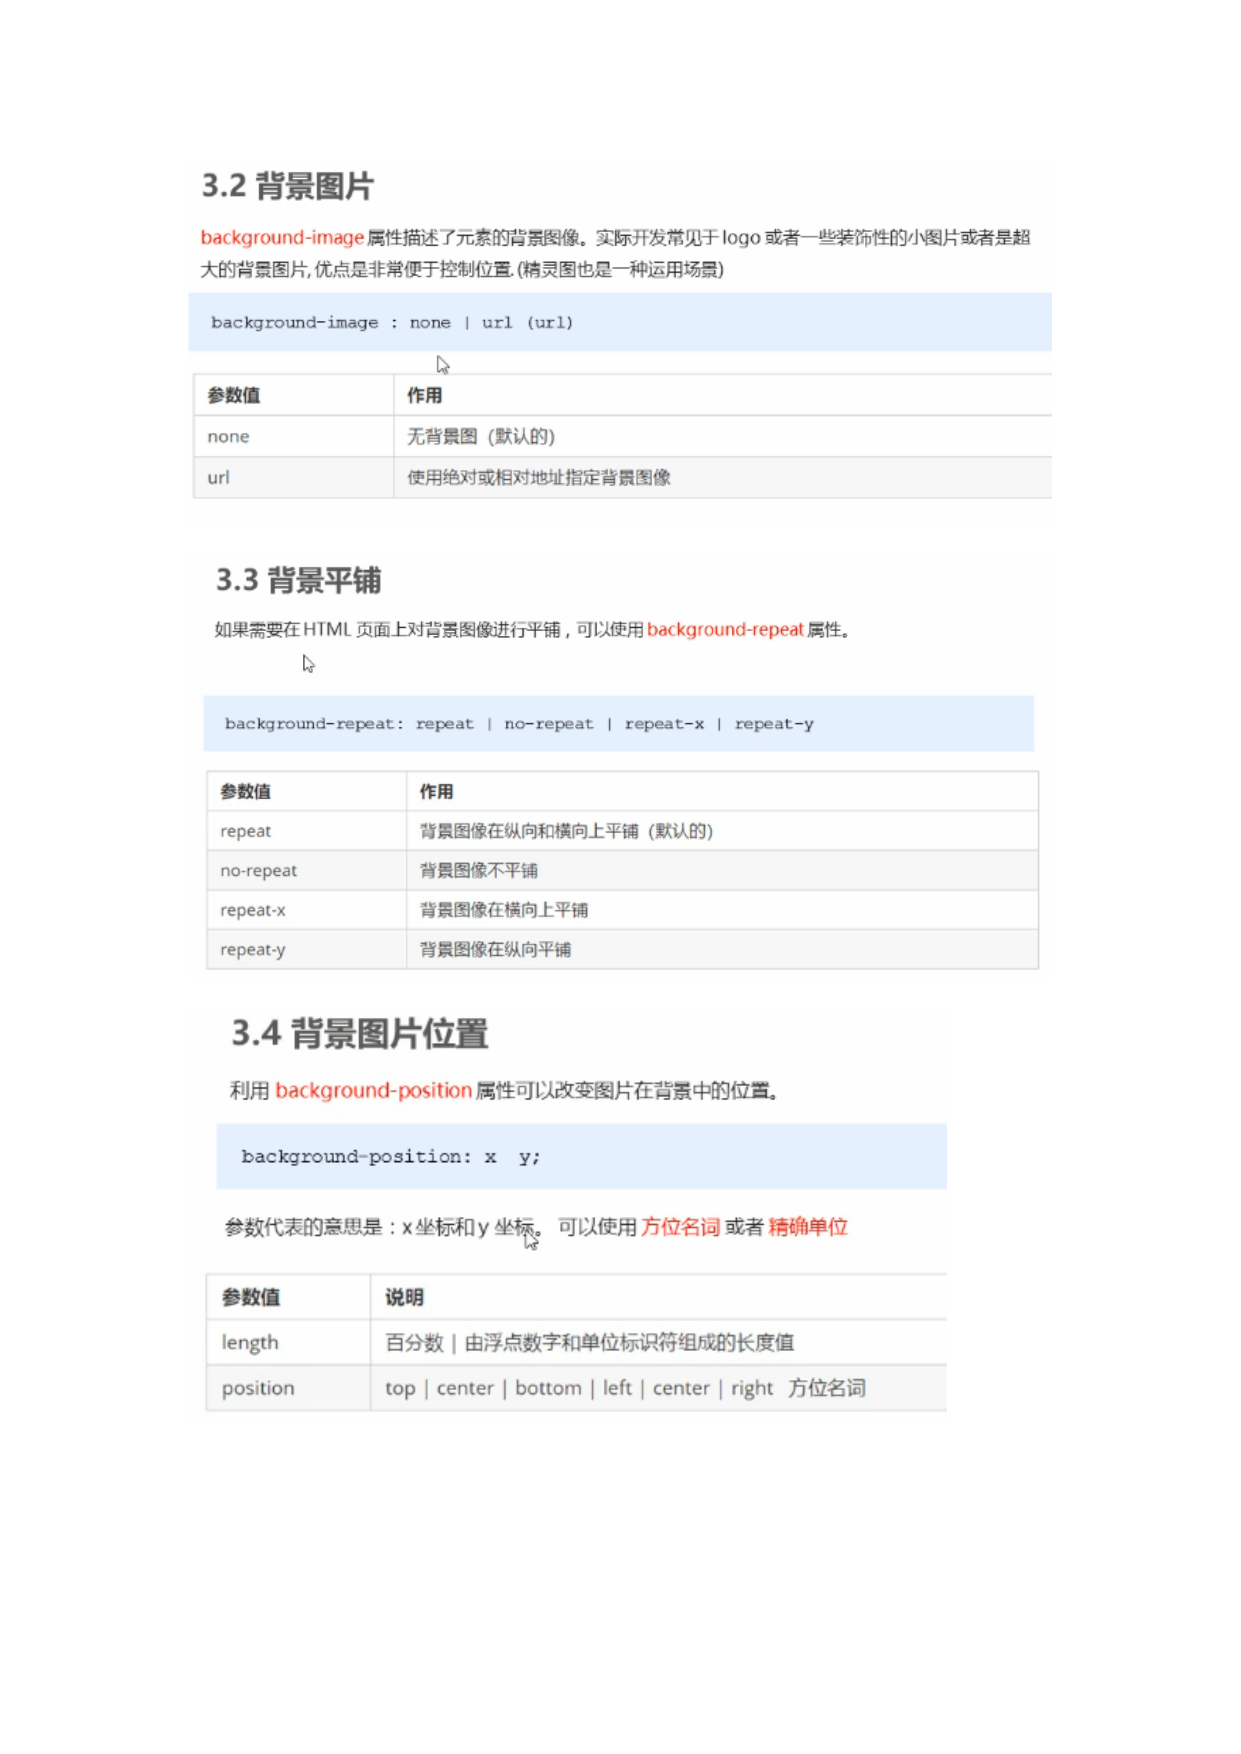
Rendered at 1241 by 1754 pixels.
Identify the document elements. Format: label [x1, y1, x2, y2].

picture [187, 1007, 947, 1423]
picture [187, 552, 1053, 978]
picture [187, 162, 1052, 523]
